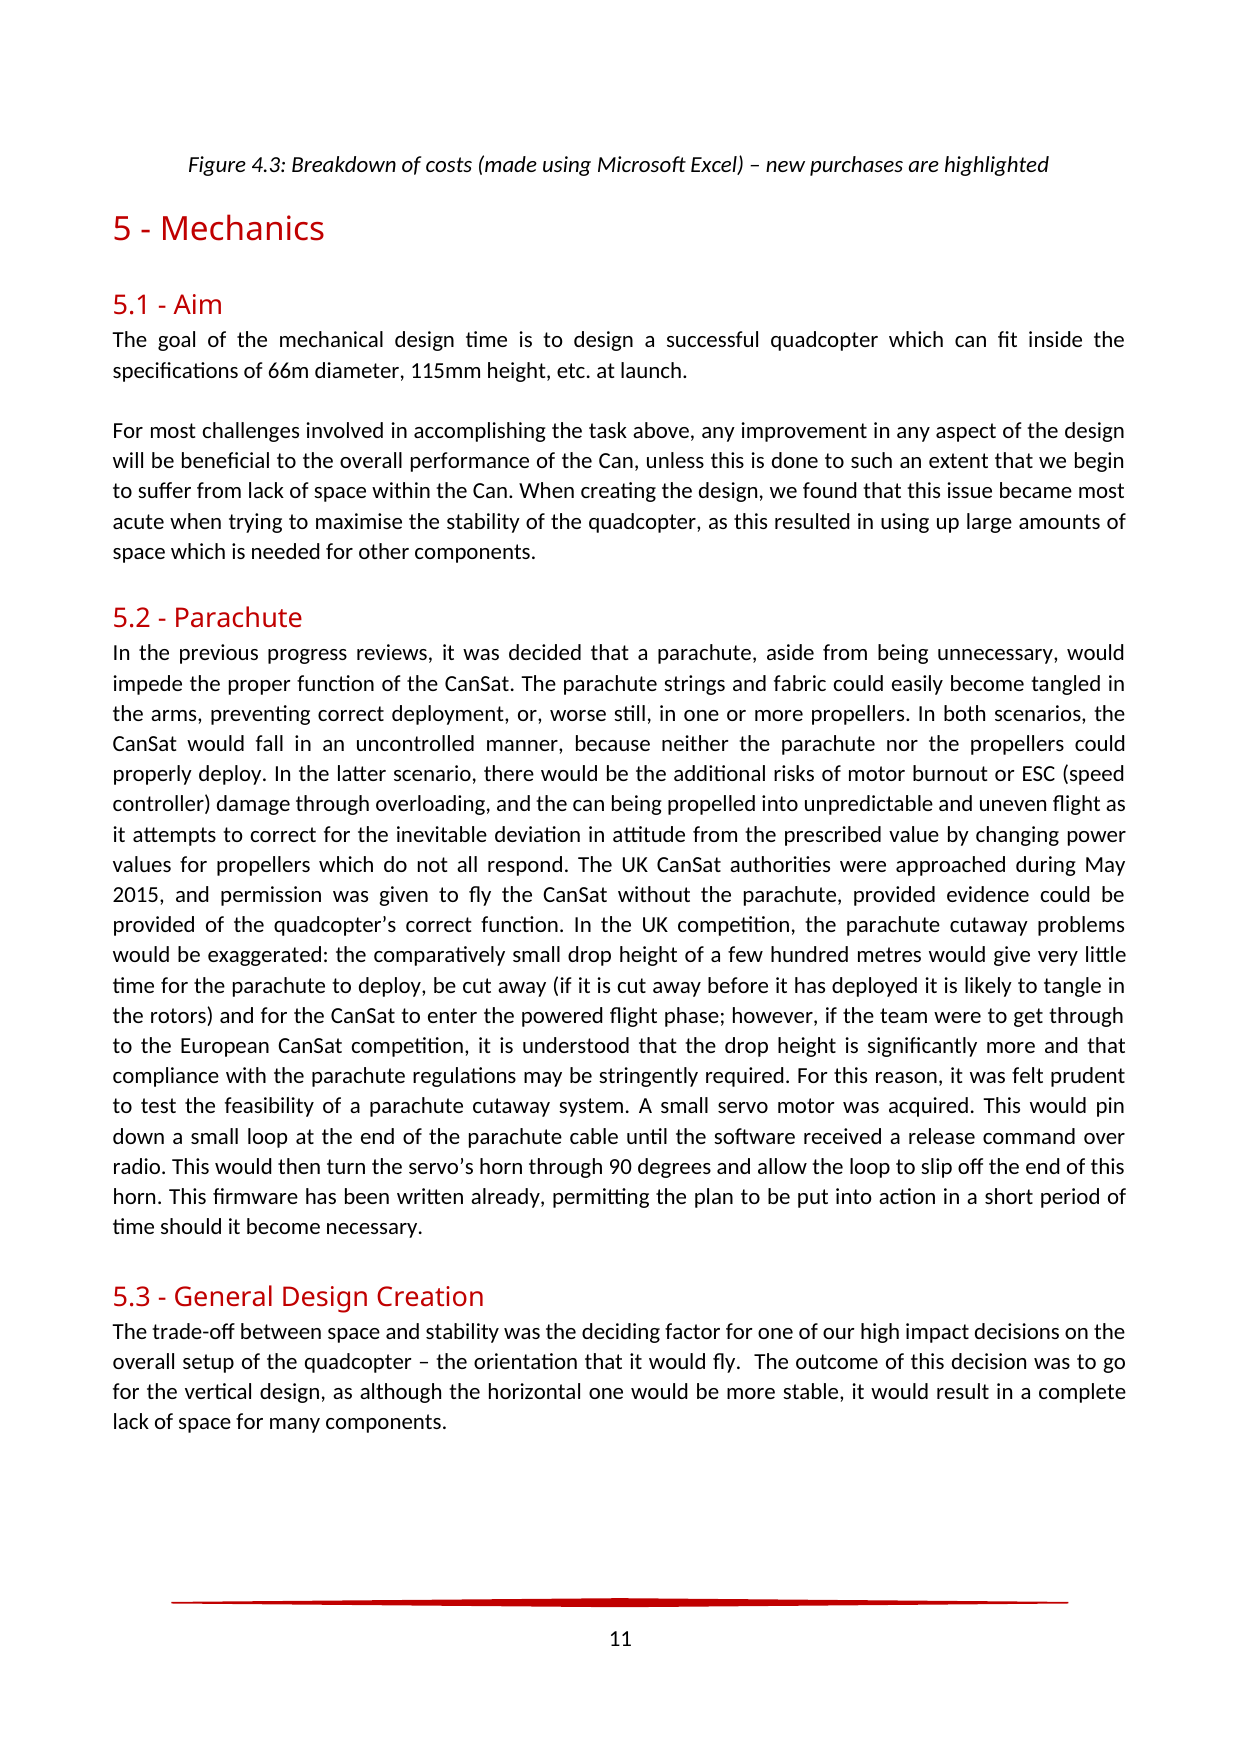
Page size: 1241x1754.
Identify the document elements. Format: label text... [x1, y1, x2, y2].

text The trade-off between space and stability was the deciding factor for one of our high impact decisions on the overall setup of the quadcopter – the orientation that it would fly. The outcome of this decision was to go for the vertical design, as although the horizontal one would be more stable, it would result in a complete lack of space for many components. [112, 1317, 1128, 1436]
subtitle 5.1 - Aim [112, 286, 1128, 323]
subtitle 5.2 - Parachute [112, 599, 1128, 636]
text In the previous progress reviews, it was decided that a parachute, aside from being unnecessary, would impede the proper function of the CanSat. The parachute strings and fabric could easily become tangled in the arms, preventing correct deployment, or, worse still, in one or more propellers. In both scenarios, the CanSat would fall in an uncontrolled manner, because neither the parachute nor the propellers could properly deploy. In the latter scenario, there would be the additional risks of motor burnout or ESC (speed controller) damage through overloading, and the can being propelled into unpredictable and uneven flight as it attempts to correct for the inevitable deviation in attitude from the prescribed value by changing power values for propellers which do not all respond. The UK CanSat authorities were approached during May 2015, and permission was given to fly the CanSat without the parachute, provided evidence could be provided of the quadcopter’s correct function. In the UK competition, the parachute cutaway problems would be exaggerated: the comparatively small drop height of a few hundred metres would give very little time for the parachute to deploy, be cut away (if it is cut away before it has deployed it is likely to tangle in the rotors) and for the CanSat to enter the powered flight phase; however, if the team were to get through to the European CanSat competition, it is understood that the drop height is significantly more and that compliance with the parachute regulations may be stringently required. For this reason, it was felt prudent to test the feasibility of a parachute cutaway system. A small servo motor was acquired. This would pin down a small loop at the end of the parachute cable until the software received a release command over radio. This would then turn the servo’s horn through 90 degrees and allow the loop to slip off the end of this horn. This firmware has been written already, permitting the plan to be put into action in a short period of time should it become necessary. [112, 638, 1128, 1241]
text The goal of the mechanical design time is to design a successful quadcopter which can fit inside the specifications of 66m diameter, 115mm height, etc. at launch. [112, 326, 1128, 384]
subtitle 5.3 - General Design Creation [112, 1277, 1128, 1314]
text For most challenges involved in accomplishing the task above, any improvement in any aspect of the design will be beneficial to the overall performance of the Can, unless this is done to such an extent that we begin to suffer from lack of space within the Can. When creating the design, we found that this issue became most acute when trying to maximise the stability of the quadcopter, as this resulted in using up large amounts of space which is needed for other components. [112, 416, 1128, 565]
subtitle 5 - Mechanics [112, 205, 1128, 251]
text Figure 4.3: Breakdown of costs (made using Microsoft Excel) – new purchases are highlighted [112, 150, 1128, 178]
